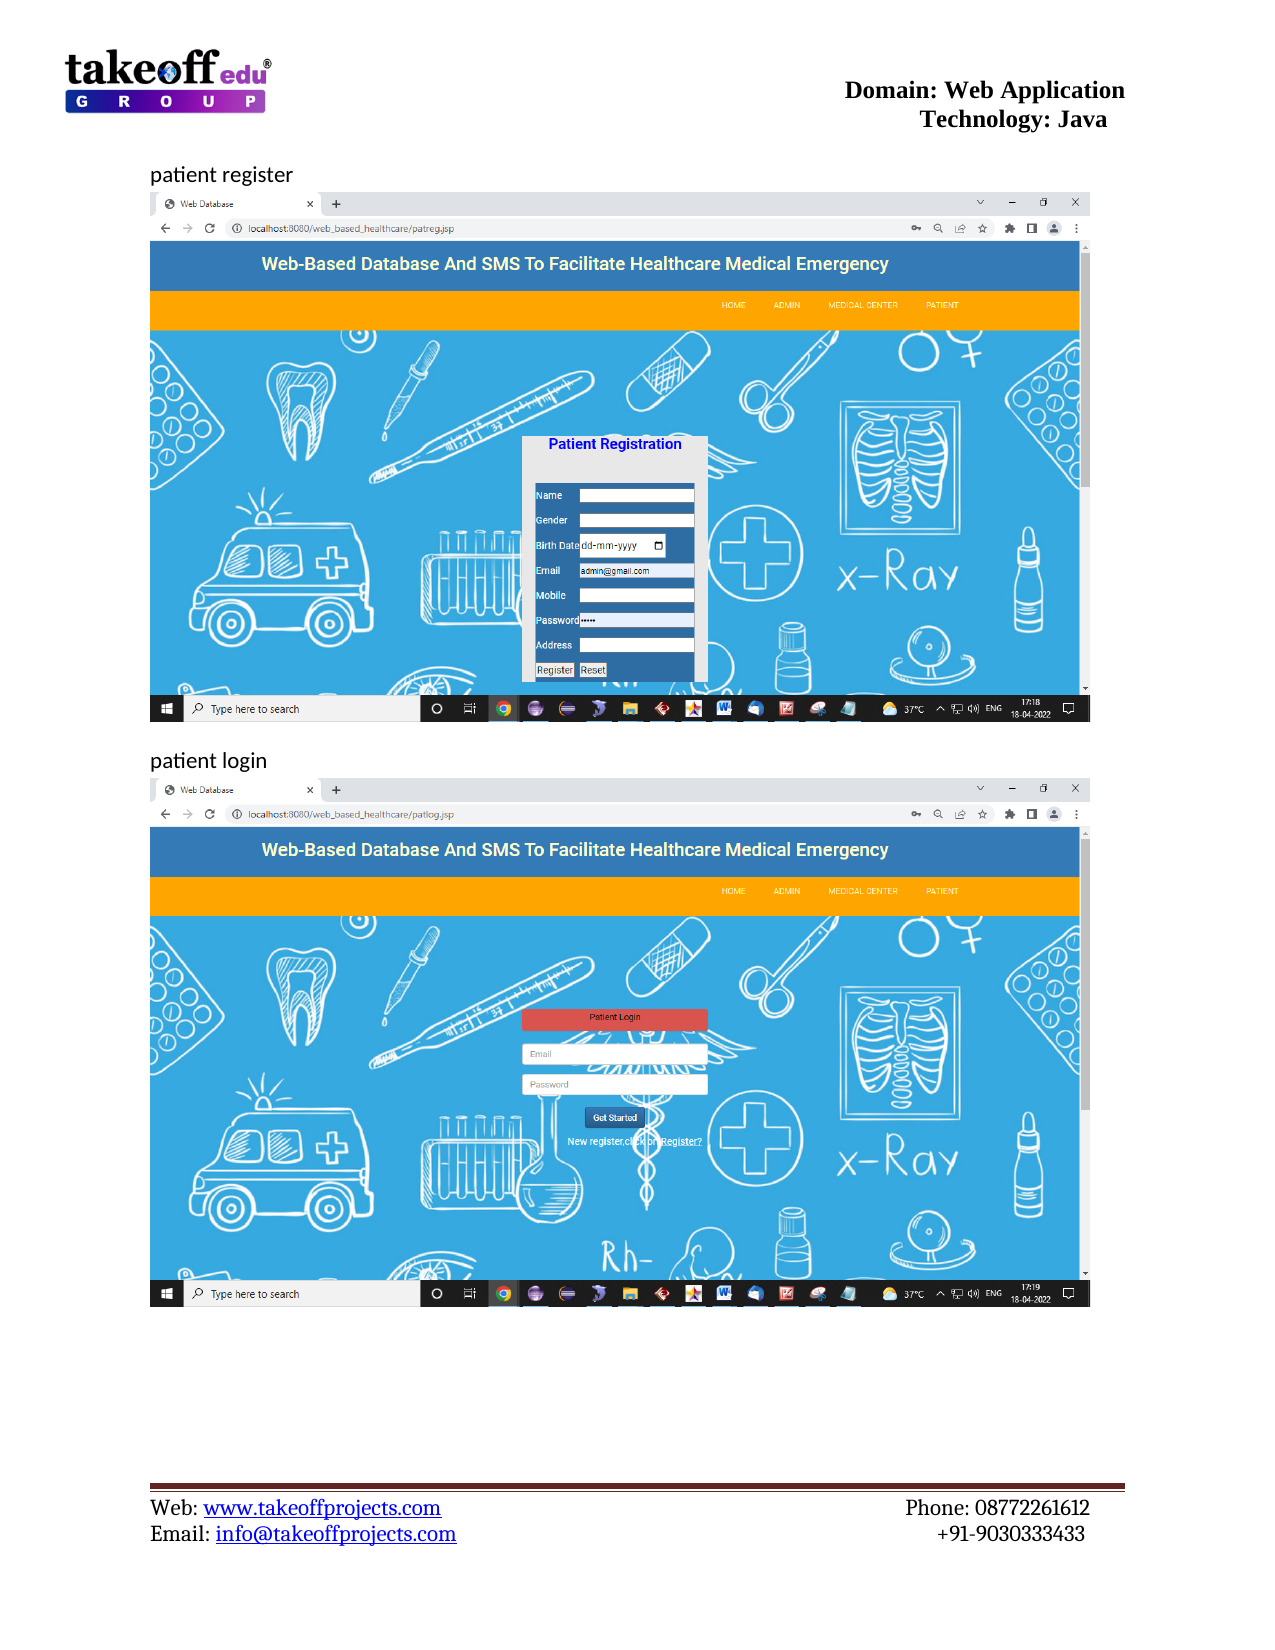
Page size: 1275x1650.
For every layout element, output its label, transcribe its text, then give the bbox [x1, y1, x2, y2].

picture [150, 778, 1091, 1307]
picture [62, 45, 274, 122]
picture [150, 192, 1091, 722]
